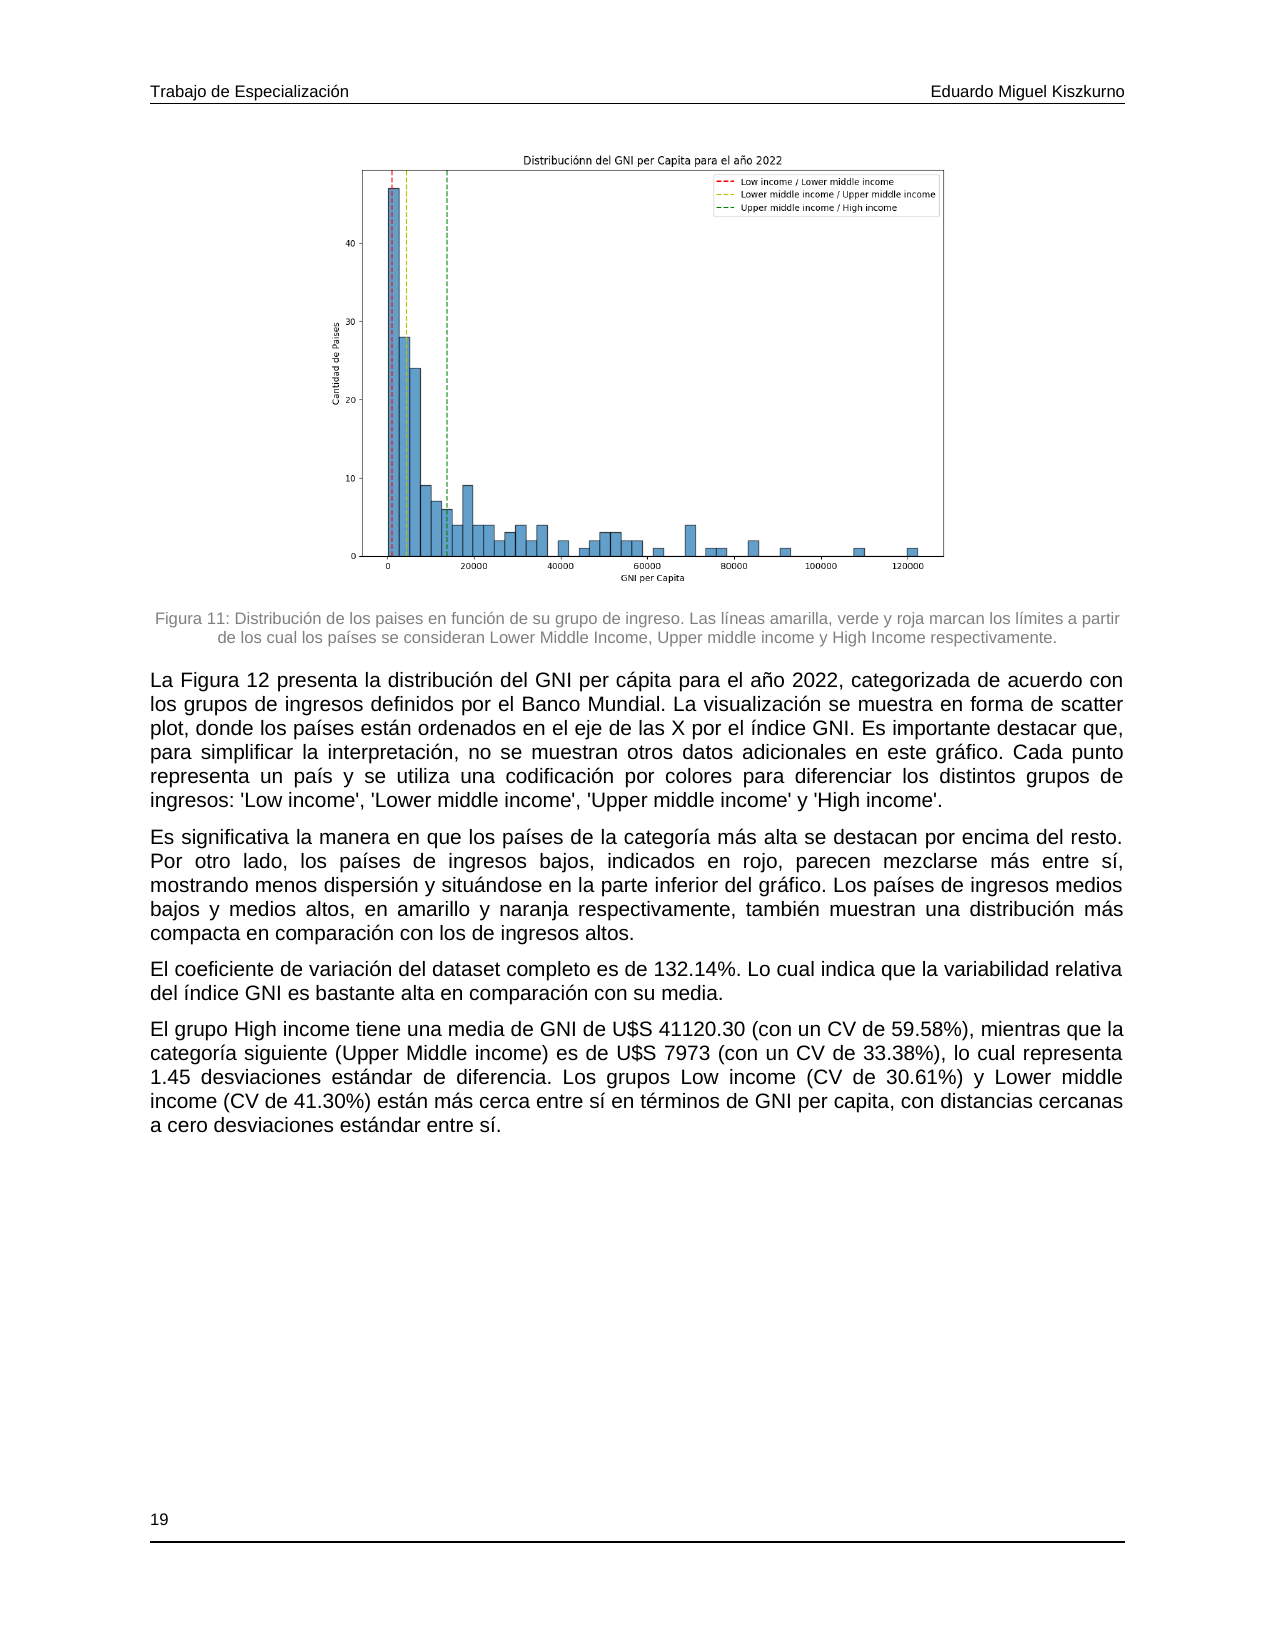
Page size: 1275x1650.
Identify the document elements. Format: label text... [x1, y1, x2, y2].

text Figura 11: Distribución de los paises en función de su grupo de ingreso. Las líneas amarilla, verde y roja marcan los límites a partir de los cual los países se consideran Lower Middle Income, Upper middle income y High Income respectivamente. [150, 609, 1125, 647]
picture [326, 150, 949, 589]
text Es significativa la manera en que los países de la categoría más alta se destacan por encima del resto. Por otro lado, los países de ingresos bajos, indicados en rojo, parecen mezclarse más entre sí, mostrando menos dispersión y situándose en la parte inferior del gráfico. Los países de ingresos medios bajos y medios altos, en amarillo y naranja respectivamente, también muestran una distribución más compacta en comparación con los de ingresos altos. [150, 824, 1125, 944]
text El coeficiente de variación del dataset completo es de 132.14%. Lo cual indica que la variabilidad relativa del índice GNI es bastante alta en comparación con su media. [150, 957, 1125, 1005]
text El grupo High income tiene una media de GNI de U$S 41120.30 (con un CV de 59.58%), mientras que la categoría siguiente (Upper Middle income) es de U$S 7973 (con un CV de 33.38%), lo cual representa 1.45 desviaciones estándar de diferencia. Los grupos Low income (CV de 30.61%) y Lower middle income (CV de 41.30%) están más cerca entre sí en términos de GNI per capita, con distancias cercanas a cero desviaciones estándar entre sí. [150, 1017, 1125, 1137]
text La Figura 12 presenta la distribución del GNI per cápita para el año 2022, categorizada de acuerdo con los grupos de ingresos definidos por el Banco Mundial. La visualización se muestra en forma de scatter plot, donde los países están ordenados en el eje de las X por el índice GNI. Es importante destacar que, para simplificar la interpretación, no se muestran otros datos adicionales en este gráfico. Cada punto representa un país y se utiliza una codificación por colores para diferenciar los distintos grupos de ingresos: 'Low income', 'Lower middle income', 'Upper middle income' y 'High income'. [150, 668, 1125, 812]
